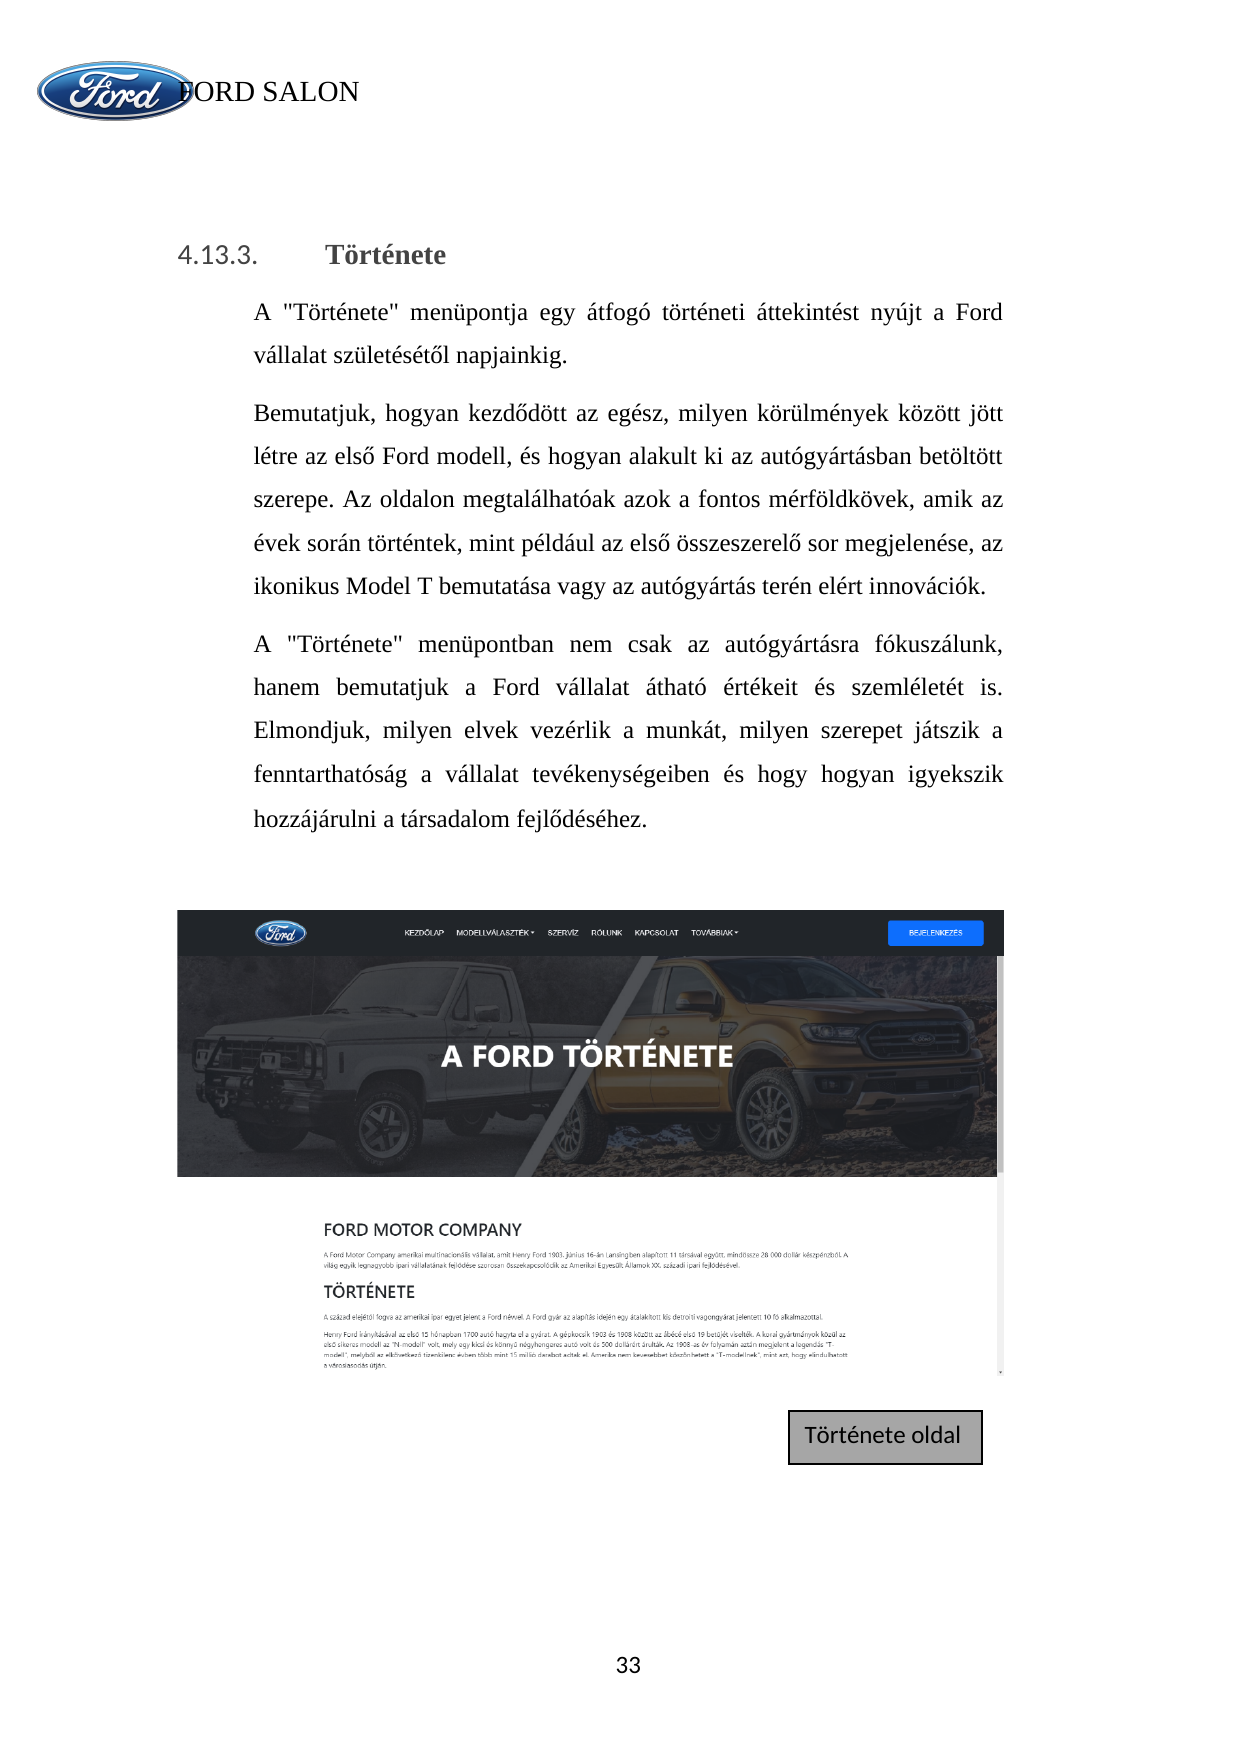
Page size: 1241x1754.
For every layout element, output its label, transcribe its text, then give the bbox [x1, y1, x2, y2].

text A "Története" menüpontja egy átfogó történeti áttekintést nyújt a Ford vállalat születésétől napjainkig. [253, 297, 1004, 368]
text A "Története" menüpontban nem csak az autógyártásra fókuszálunk, hanem bemutatjuk a Ford vállalat átható értékeit és szemléletét is. Elmondjuk, milyen elvek vezérlik a munkát, milyen szerepet játszik a fenntarthatóság a vállalat tevékenységeiben és hogy hogyan igyekszik hozzájárulni a társadalom fejlődéséhez. [253, 629, 1004, 833]
subtitle Története [177, 236, 1004, 271]
text Bemutatjuk, hogyan kezdődött az egész, milyen körülmények között jött létre az első Ford modell, és hogyan alakult ki az autógyártásban betöltött szerepe. Az oldalon megtalálhatóak azok a fontos mérföldkövek, amik az évek során történtek, mint például az első összeszerelő sor megjelenése, az ikonikus Model T bemutatása vagy az autógyártás terén elért innovációk. [253, 398, 1004, 599]
picture [177, 910, 1004, 1376]
picture [37, 61, 194, 121]
